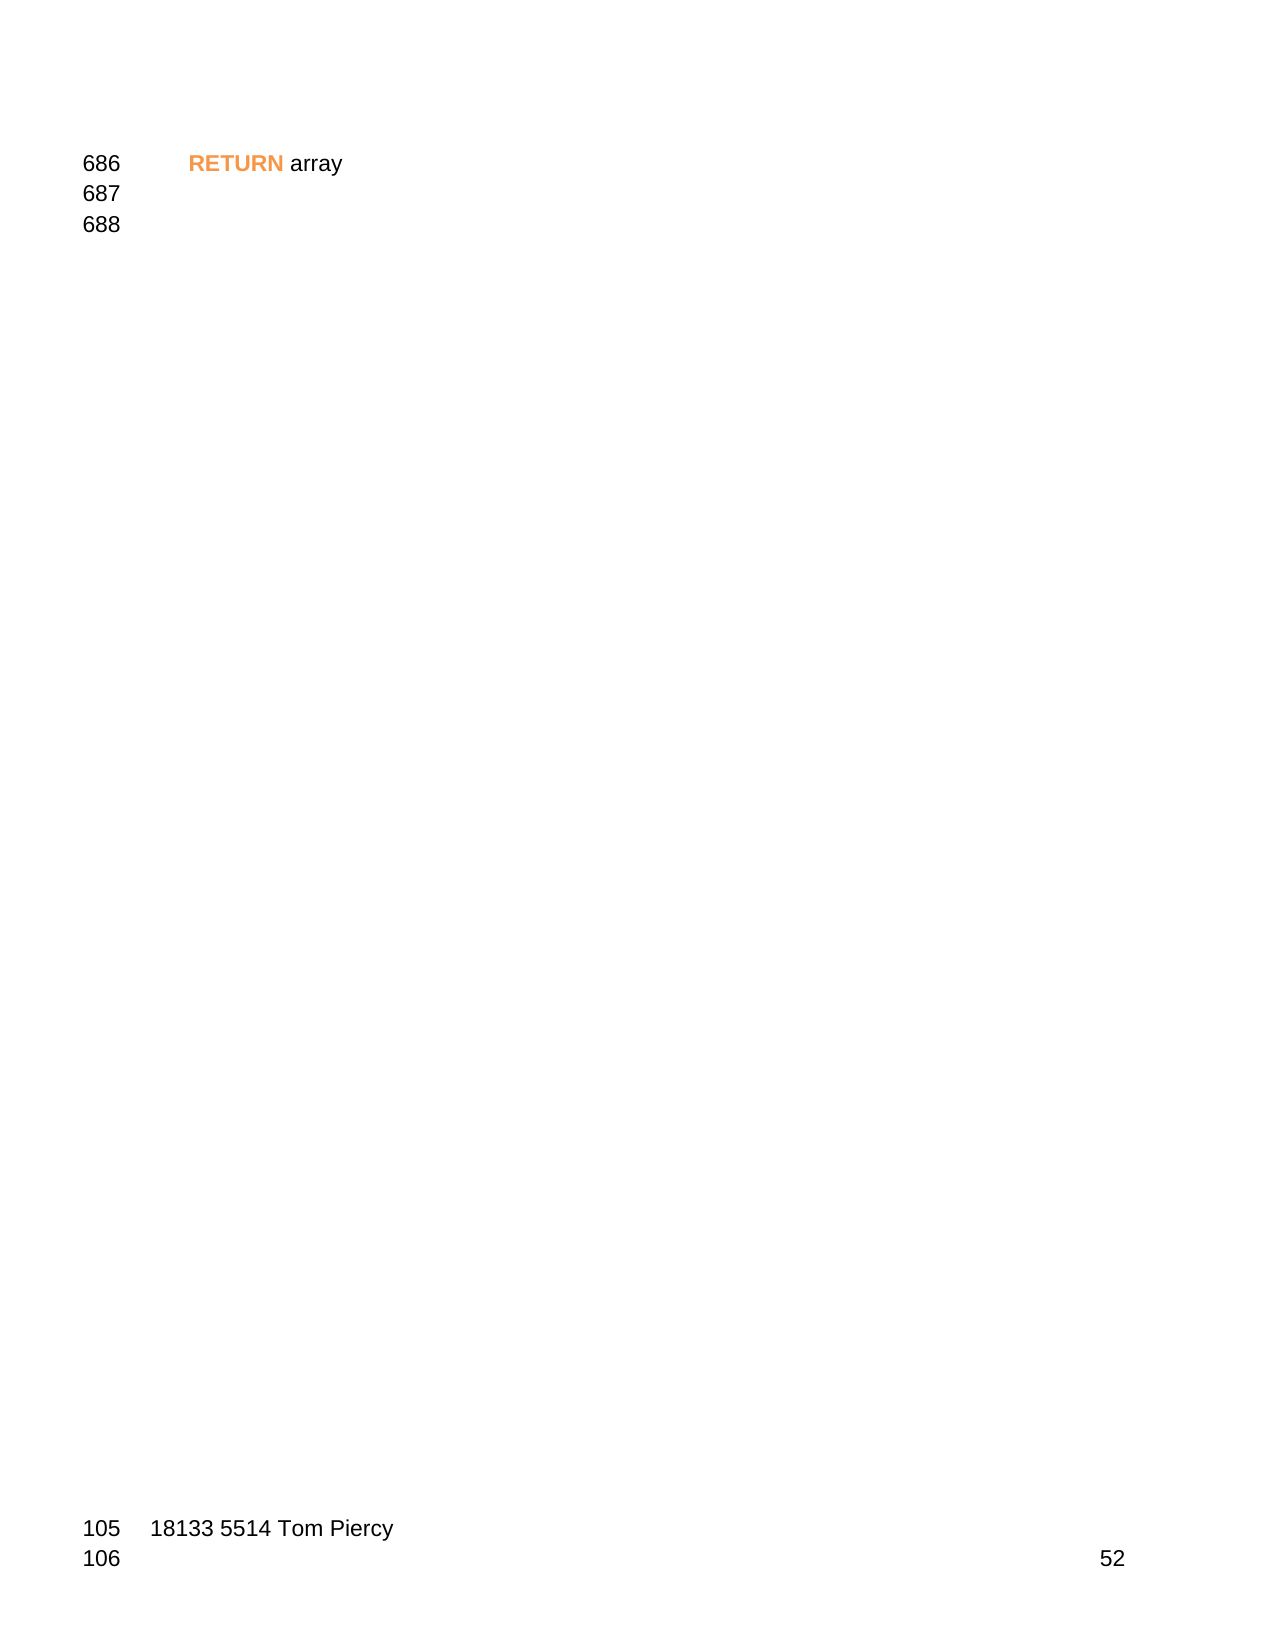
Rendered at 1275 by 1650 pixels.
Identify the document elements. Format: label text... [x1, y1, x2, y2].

text RETURN array [150, 150, 1125, 176]
